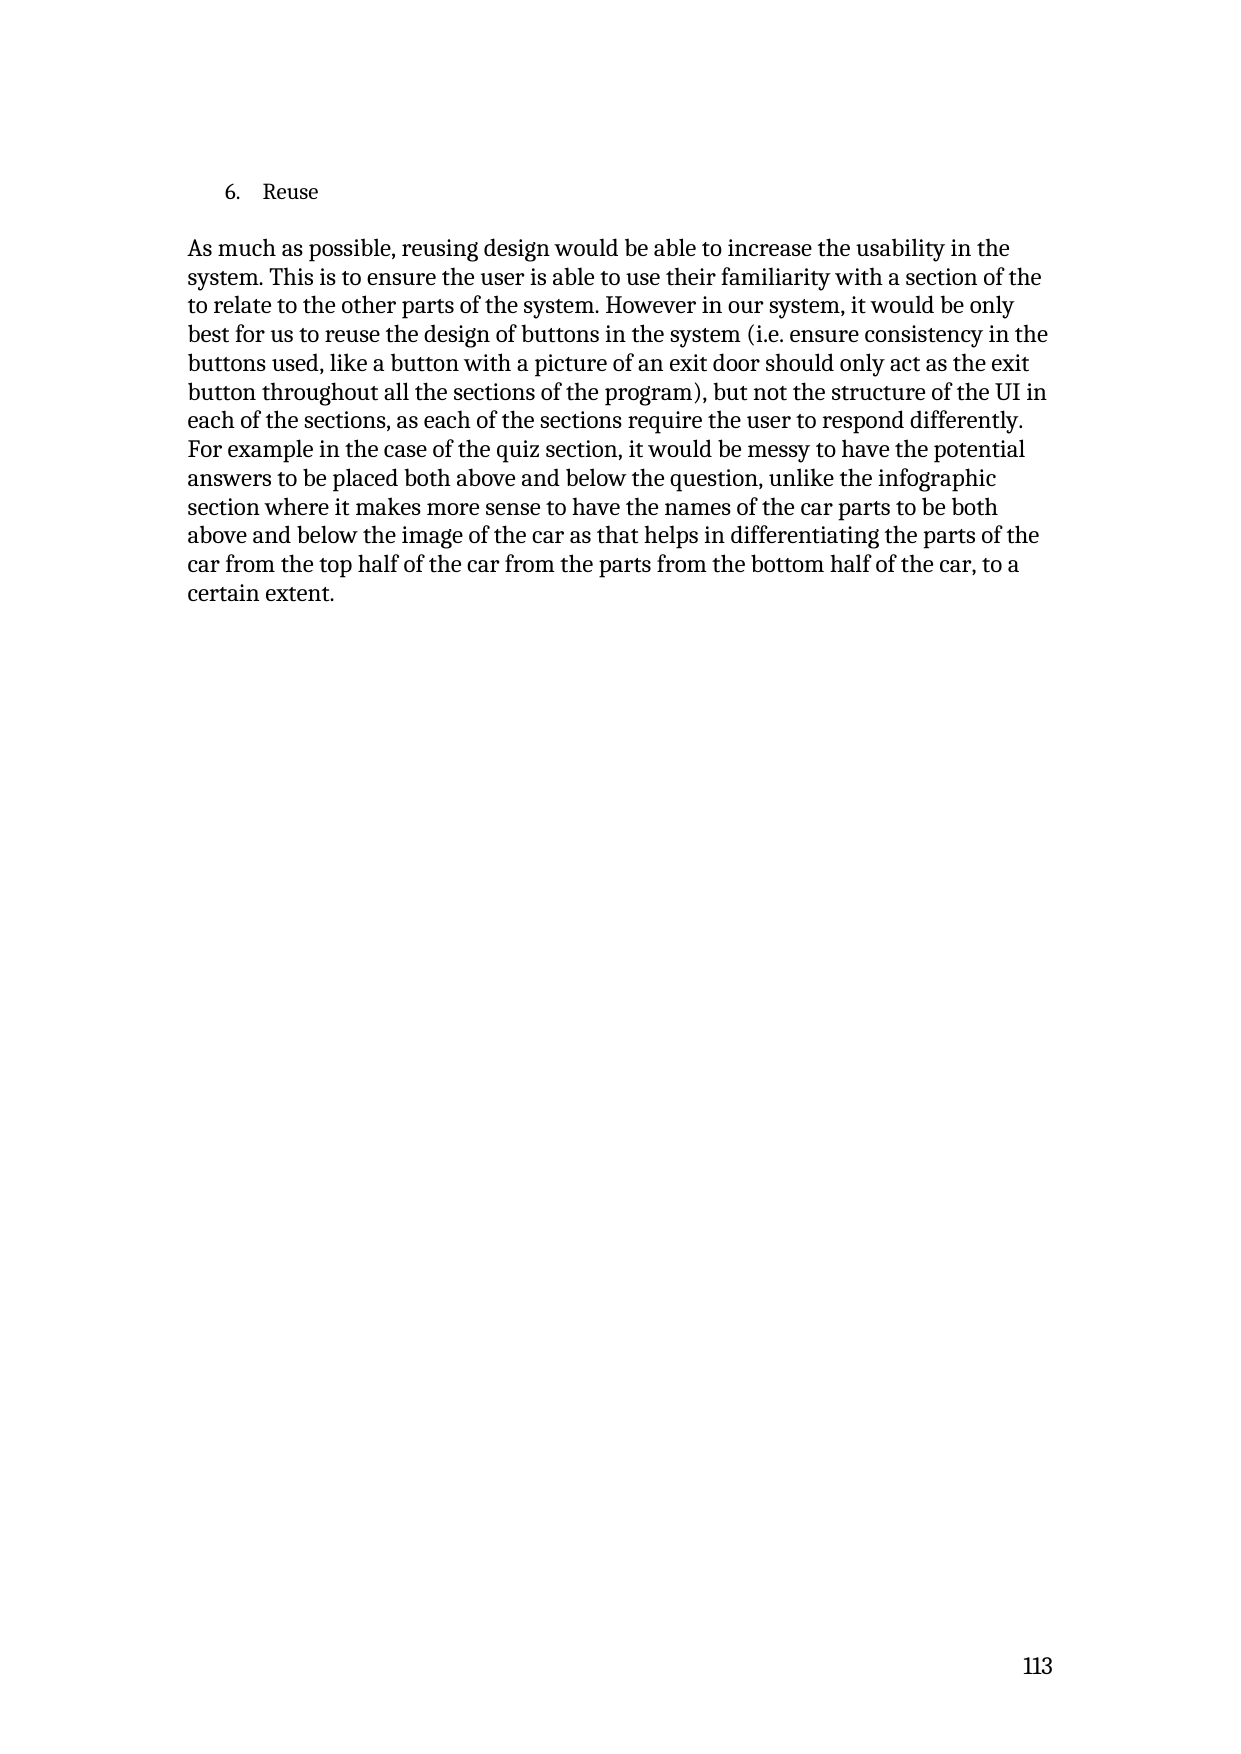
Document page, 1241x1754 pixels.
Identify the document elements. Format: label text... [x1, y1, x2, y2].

text As much as possible, reusing design would be able to increase the usability in the system. This is to ensure the user is able to use their familiarity with a section of the to relate to the other parts of the system. However in our system, it would be only best for us to reuse the design of buttons in the system (i.e. ensure consistency in the buttons used, like a button with a picture of an exit door should only act as the exit button throughout all the sections of the program), but not the structure of the UI in each of the sections, as each of the sections require the user to respond differently. For example in the case of the quiz section, it would be messy to have the potential answers to be placed both above and below the question, unlike the infographic section where it makes more sense to have the names of the car parts to be both above and below the image of the car as that helps in differentiating the parts of the car from the top half of the car from the parts from the bottom half of the car, to a certain extent. [187, 234, 1053, 608]
list Reuse [225, 179, 1053, 205]
